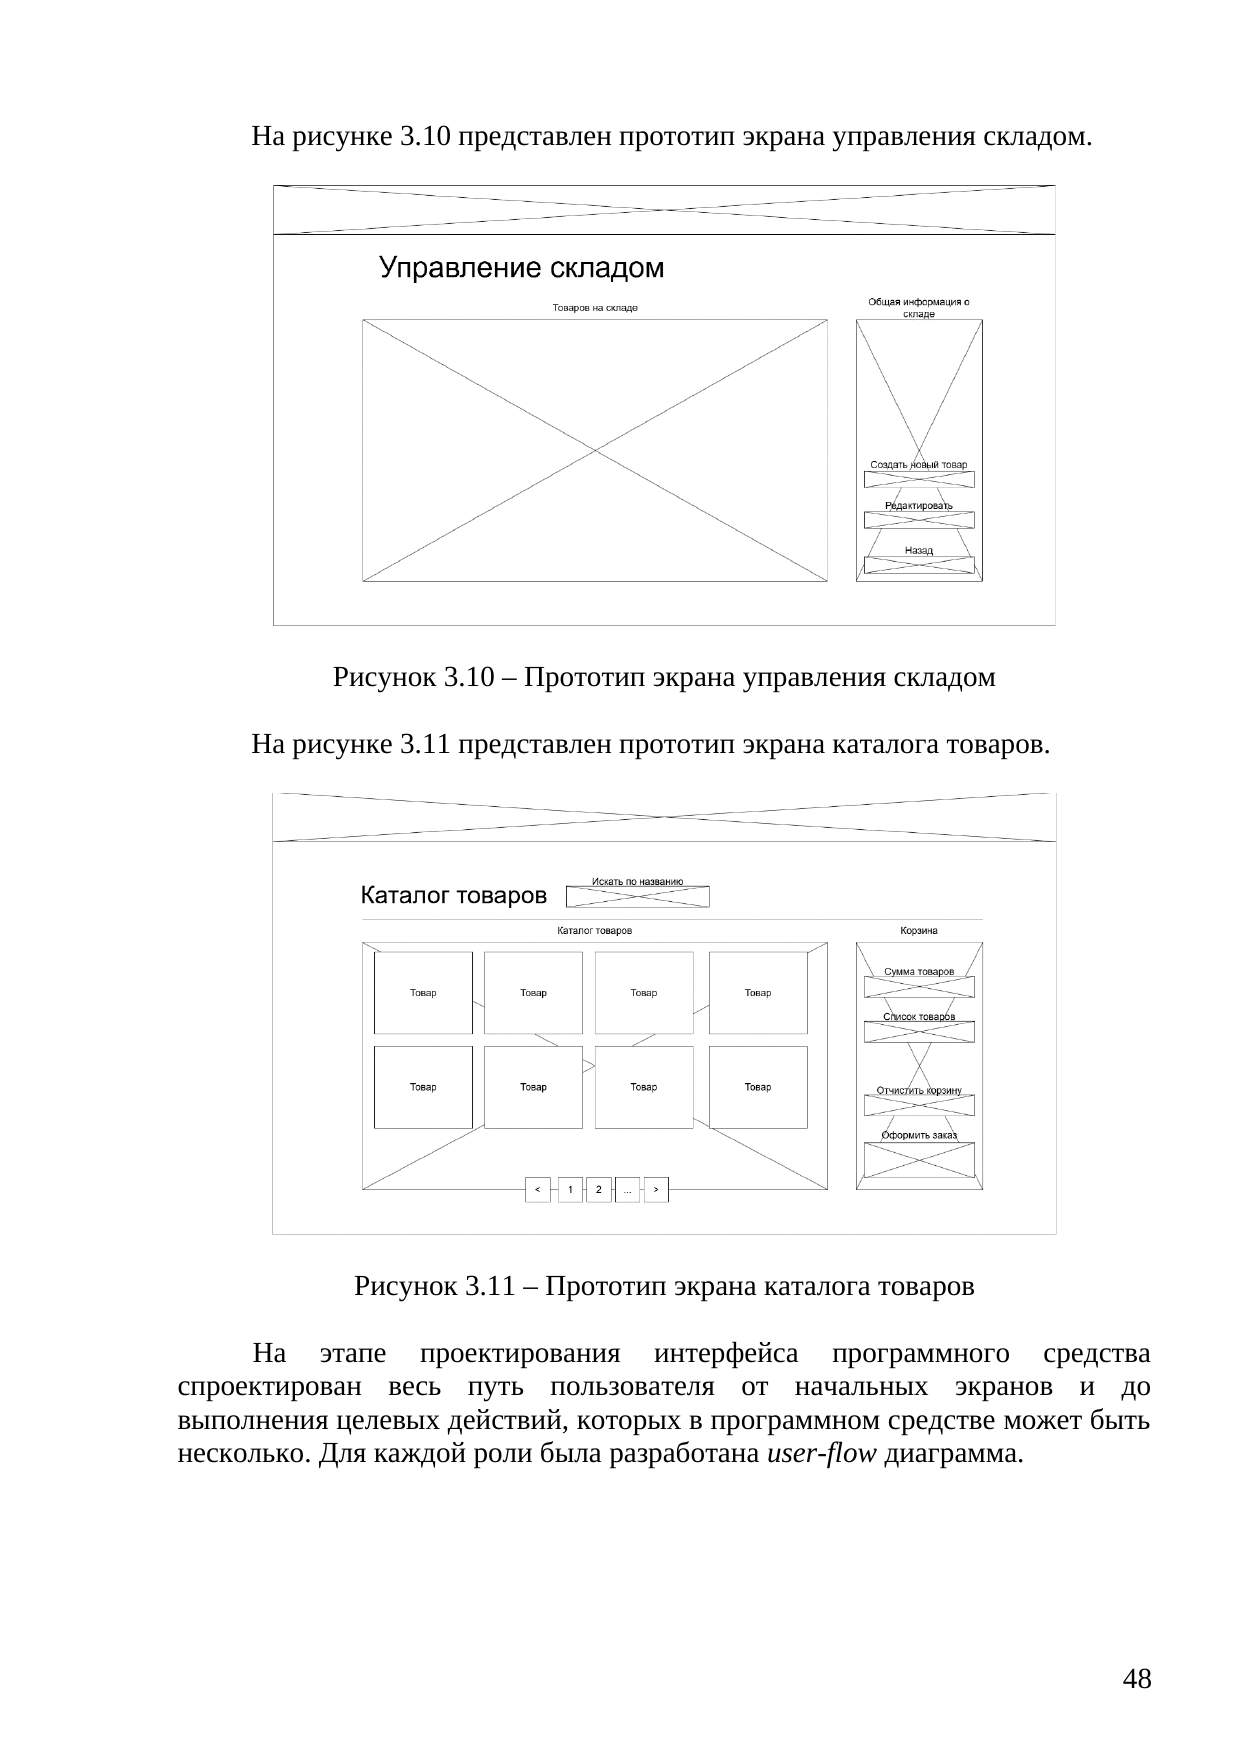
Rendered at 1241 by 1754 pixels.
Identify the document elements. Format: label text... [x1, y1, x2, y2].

text На рисунке 3.10 представлен прототип экрана управления складом. [177, 118, 1152, 152]
text Рисунок 3.10 – Прототип экрана управления складом [177, 659, 1152, 692]
text На рисунке 3.11 представлен прототип экрана каталога товаров. [177, 726, 1152, 759]
picture [273, 185, 1056, 626]
text На этапе проектирования интерфейса программного средства спроектирован весь путь пользователя от начальных экранов и до выполнения целевых действий, которых в программном средстве может быть несколько. Для каждой роли была разработана user-flow диаграмма. [177, 1335, 1152, 1469]
picture [272, 793, 1057, 1235]
text Рисунок 3.11 – Прототип экрана каталога товаров [177, 1268, 1152, 1301]
